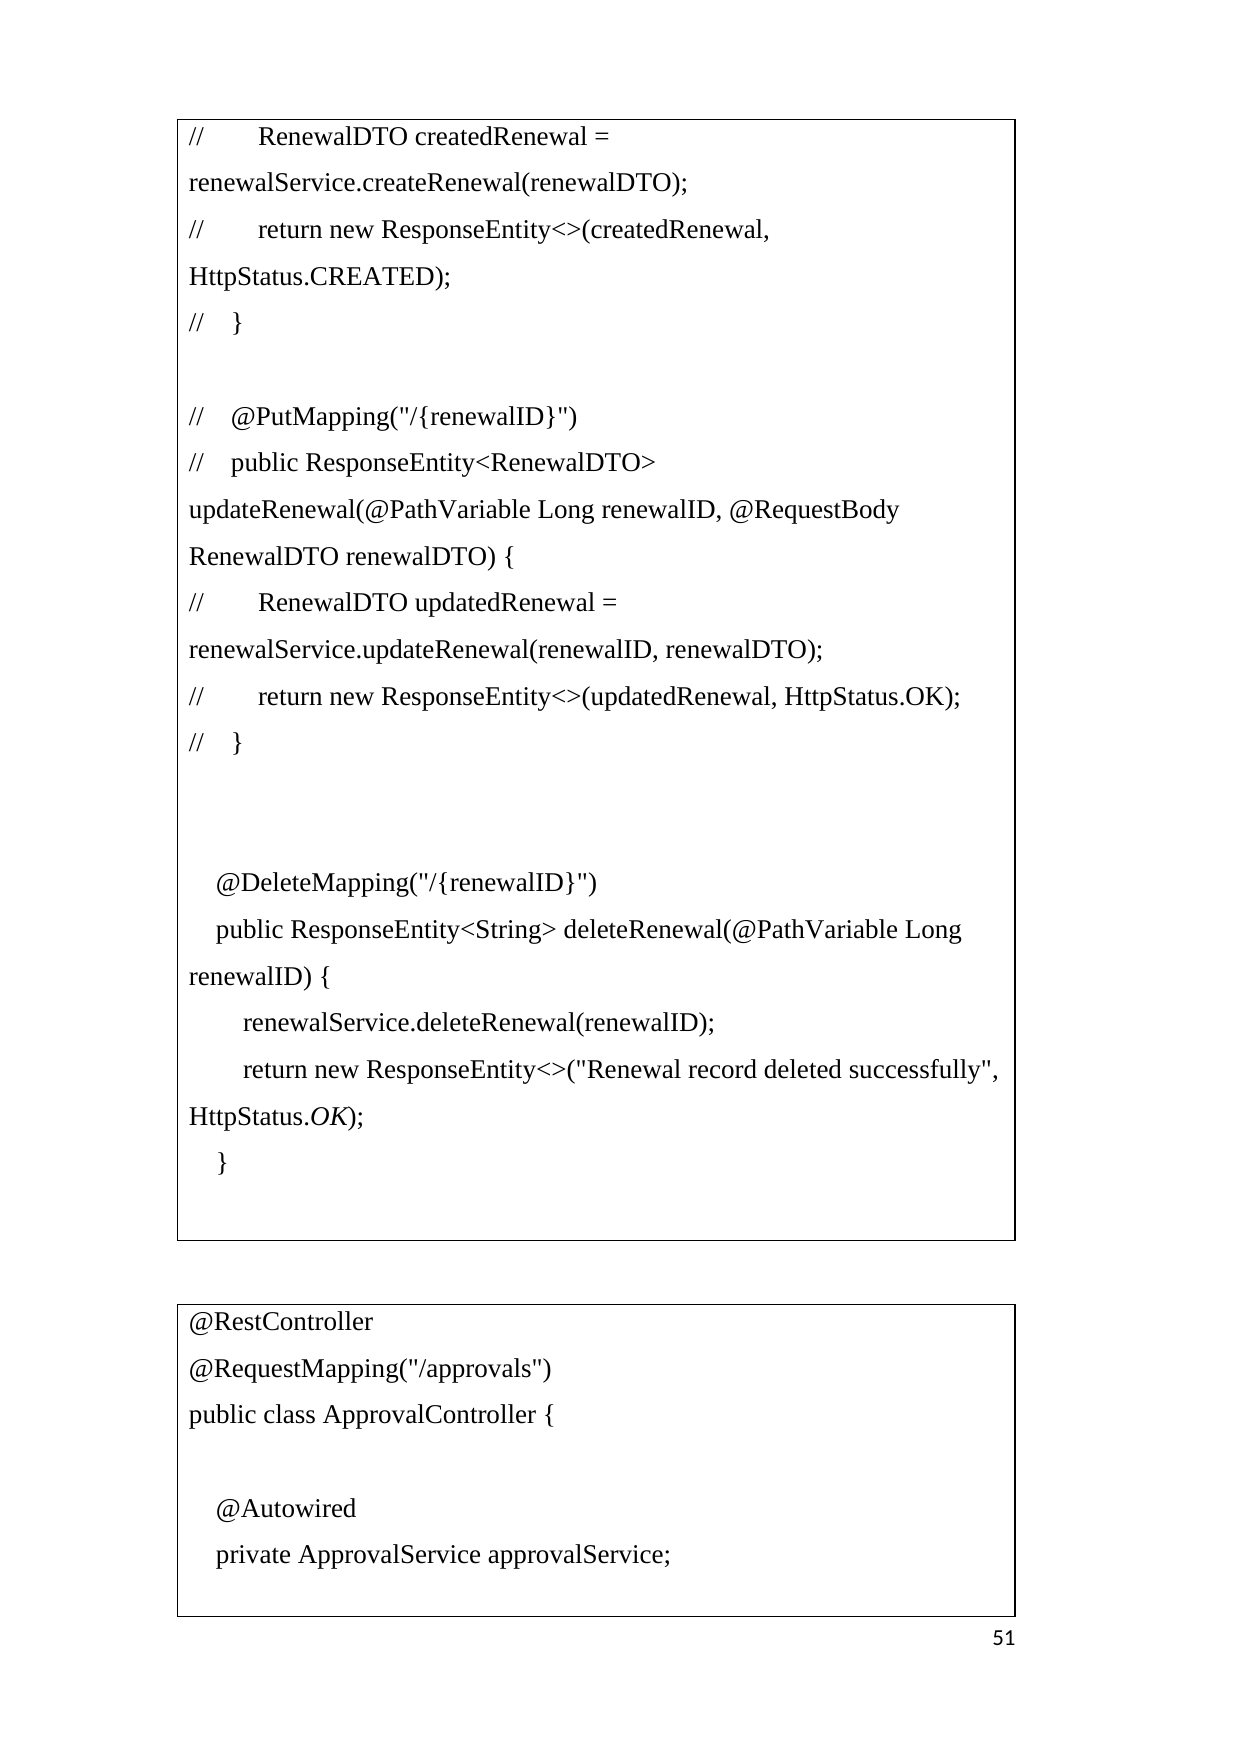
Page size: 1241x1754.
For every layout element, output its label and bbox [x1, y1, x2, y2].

table_header [178, 1305, 1014, 1616]
table_header [178, 120, 1014, 1239]
